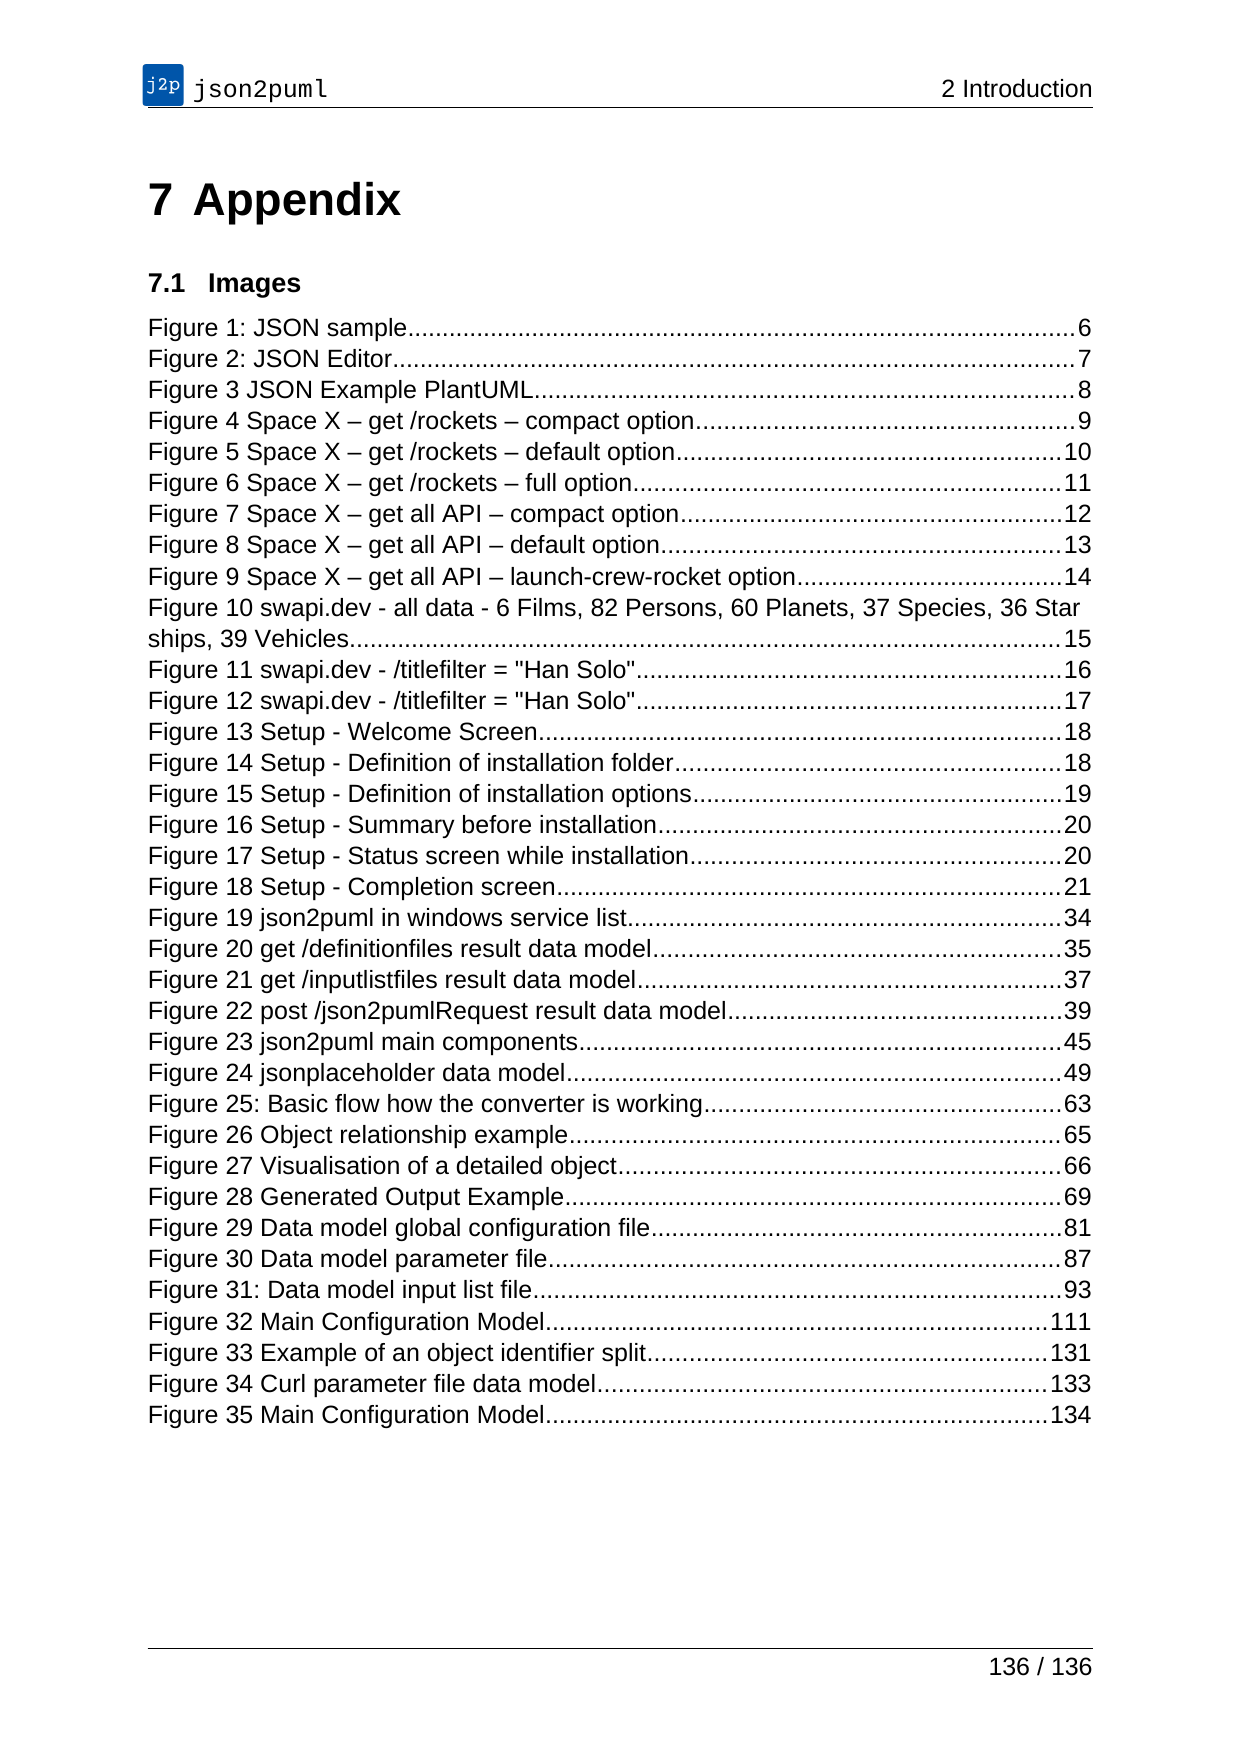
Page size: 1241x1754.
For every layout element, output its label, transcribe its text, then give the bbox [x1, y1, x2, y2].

text Figure 8 Space X – get all API – default option 13 [148, 531, 1093, 559]
picture [142, 64, 184, 106]
text Figure 4 Space X – get /rockets – compact option 9 [148, 406, 1093, 435]
text Figure 29 Data model global configuration file 81 [148, 1213, 1093, 1242]
text Figure 35 Main Configuration Model 134 [148, 1400, 1093, 1428]
text Figure 6 Space X – get /rockets – full option 11 [148, 468, 1093, 497]
text Figure 22 post /json2pumlRequest result data model 39 [148, 996, 1093, 1025]
text Figure 1: JSON sample 6 [148, 313, 1093, 342]
text Figure 23 json2puml main components 45 [148, 1027, 1093, 1056]
text Figure 25: Basic flow how the converter is working 63 [148, 1089, 1093, 1118]
text Figure 15 Setup - Definition of installation options 19 [148, 779, 1093, 808]
subtitle Appendix [148, 173, 1093, 225]
text Figure 20 get /definitionfiles result data model 35 [148, 934, 1093, 963]
text Figure 3 JSON Example PlantUML 8 [148, 375, 1093, 404]
text Figure 14 Setup - Definition of installation folder 18 [148, 748, 1093, 777]
text Figure 12 swapi.dev - /titlefilter = "Han Solo" 17 [148, 686, 1093, 714]
text Figure 13 Setup - Welcome Screen 18 [148, 717, 1093, 746]
text Figure 26 Object relationship example 65 [148, 1120, 1093, 1149]
text Figure 28 Generated Output Example 69 [148, 1182, 1093, 1211]
text Figure 17 Setup - Status screen while installation 20 [148, 841, 1093, 870]
text Figure 16 Setup - Summary before installation 20 [148, 810, 1093, 839]
text Figure 33 Example of an object identifier split 131 [148, 1338, 1093, 1366]
text Figure 2: JSON Editor 7 [148, 344, 1093, 373]
text Figure 31: Data model input list file 93 [148, 1276, 1093, 1304]
text Figure 27 Visualisation of a detailed object 66 [148, 1151, 1093, 1180]
text Figure 7 Space X – get all API – compact option 12 [148, 499, 1093, 528]
text Figure 18 Setup - Completion screen 21 [148, 872, 1093, 901]
text Figure 34 Curl parameter file data model 133 [148, 1369, 1093, 1397]
text Figure 19 json2puml in windows service list 34 [148, 903, 1093, 932]
text Figure 24 jsonplaceholder data model 49 [148, 1058, 1093, 1087]
subtitle Images [148, 267, 1093, 298]
text Figure 9 Space X – get all API – launch-crew-rocket option 14 [148, 562, 1093, 590]
text Figure 32 Main Configuration Model 111 [148, 1307, 1093, 1335]
text Figure 21 get /inputlistfiles result data model 37 [148, 965, 1093, 994]
text Figure 11 swapi.dev - /titlefilter = "Han Solo" 16 [148, 655, 1093, 683]
text Figure 30 Data model parameter file 87 [148, 1244, 1093, 1273]
text Figure 5 Space X – get /rockets – default option 10 [148, 437, 1093, 466]
text Figure 10 swapi.dev - all data - 6 Films, 82 Persons, 60 Planets, 37 Species, 36 Star ships, 39 Vehicles 15 [148, 593, 1093, 652]
